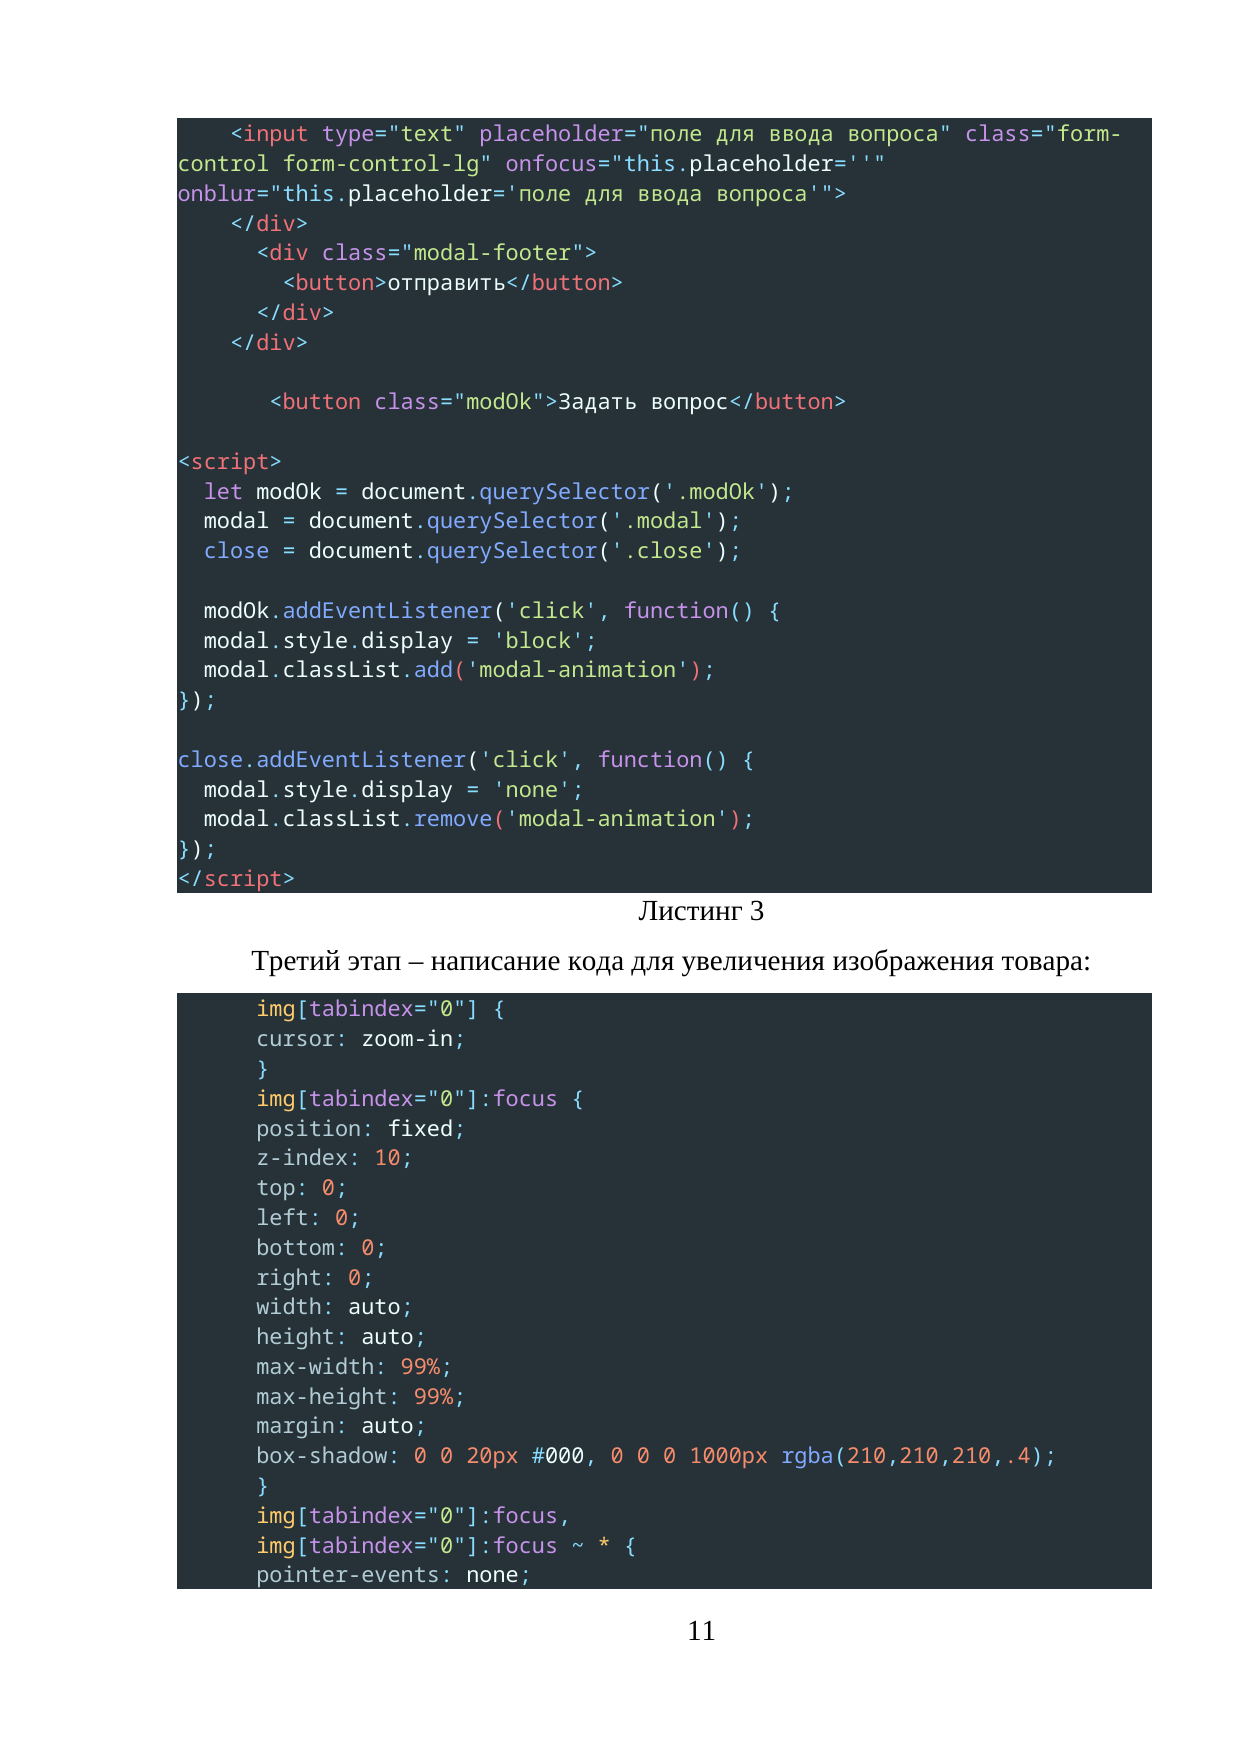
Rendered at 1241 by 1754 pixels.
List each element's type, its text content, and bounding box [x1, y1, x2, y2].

text </div> [177, 327, 1152, 356]
text } [177, 1470, 1152, 1500]
text modal = document.querySelector('.modal'); [177, 505, 1152, 535]
text top: 0; [177, 1172, 1152, 1202]
text img[tabindex="0"]:focus, [177, 1500, 1152, 1529]
text img[tabindex="0"] { [177, 993, 1152, 1023]
text height: auto; [177, 1321, 1152, 1351]
text img[tabindex="0"]:focus ~ * { [177, 1529, 1152, 1559]
text max-width: 99%; [177, 1351, 1152, 1381]
text cursor: zoom-in; [177, 1023, 1152, 1053]
text <button>отправить</button> [177, 267, 1152, 297]
text position: fixed; [177, 1112, 1152, 1142]
text right: 0; [177, 1261, 1152, 1291]
text close = document.querySelector('.close'); [177, 535, 1152, 565]
text }); [177, 684, 1152, 714]
text modal.style.display = 'none'; [177, 773, 1152, 803]
text <input type="text" placeholder="поле для ввода вопроса" class="form-control form-control-lg" onfocus="this.placeholder=''" onblur="this.placeholder='поле для ввода вопроса'"> [177, 118, 1152, 207]
text modal.style.display = 'block'; [177, 624, 1152, 654]
text </div> [177, 297, 1152, 327]
text modOk.addEventListener('click', function() { [177, 595, 1152, 624]
text pointer-events: none; [177, 1559, 1152, 1589]
text modal.classList.add('modal-animation'); [177, 654, 1152, 684]
text } [177, 1053, 1152, 1083]
text <button class="modOk">Задать вопрос</button> [177, 386, 1152, 416]
text Листинг 3 [177, 893, 1152, 926]
text bottom: 0; [177, 1232, 1152, 1261]
text width: auto; [177, 1291, 1152, 1321]
text margin: auto; [177, 1410, 1152, 1440]
text box-shadow: 0 0 20px #000, 0 0 0 1000px rgba(210,210,210,.4); [177, 1440, 1152, 1470]
text </script> [177, 863, 1152, 893]
text z-index: 10; [177, 1142, 1152, 1172]
text <script> [177, 446, 1152, 476]
text max-height: 99%; [177, 1381, 1152, 1410]
text close.addEventListener('click', function() { [177, 744, 1152, 773]
text Третий этап – написание кода для увеличения изображения товара: [177, 943, 1152, 977]
text img[tabindex="0"]:focus { [177, 1083, 1152, 1112]
text let modOk = document.querySelector('.modOk'); [177, 476, 1152, 505]
text modal.classList.remove('modal-animation'); [177, 803, 1152, 833]
text left: 0; [177, 1202, 1152, 1232]
text }); [177, 833, 1152, 863]
text </div> [177, 207, 1152, 237]
text <div class="modal-footer"> [177, 237, 1152, 267]
